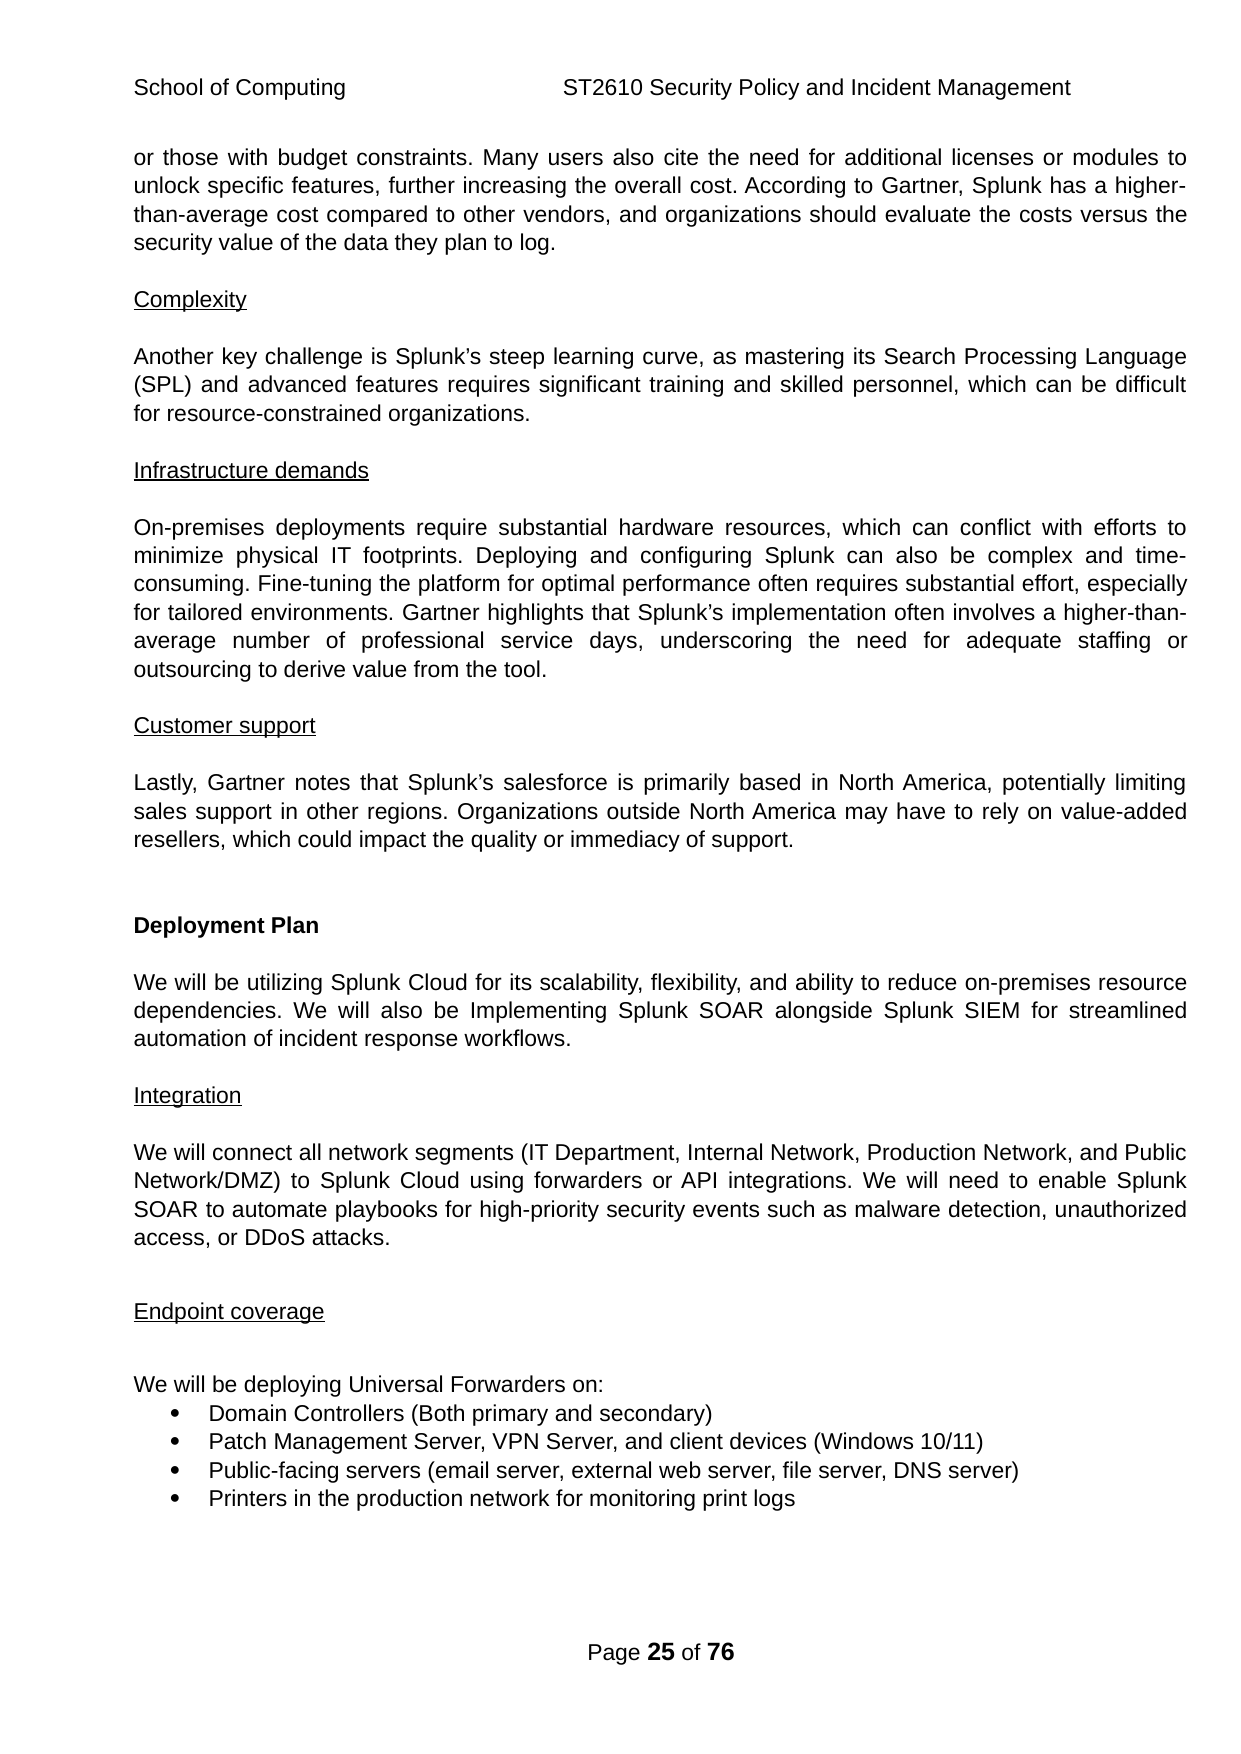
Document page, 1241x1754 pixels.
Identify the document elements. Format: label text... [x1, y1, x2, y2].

text Deployment Plan [133, 912, 1188, 938]
list Patch Management Server, VPN Server, and client devices (Windows 10/11) [171, 1428, 1188, 1455]
text Complexity [133, 286, 1188, 312]
list Domain Controllers (Both primary and secondary) [171, 1400, 1188, 1426]
text Lastly, Gartner notes that Splunk’s salesforce is primarily based in North America, potentially limiting sales support in other regions. Organizations outside North America may have to rely on value-added resellers, which could impact the quality or immediacy of support. [133, 769, 1188, 853]
list Printers in the production network for monitoring print logs [171, 1485, 1188, 1512]
text We will be utilizing Splunk Cloud for its scalability, flexibility, and ability to reduce on-premises resource dependencies. We will also be Implementing Splunk SOAR alongside Splunk SIEM for streamlined automation of incident response workflows. [133, 968, 1188, 1052]
text Another key challenge is Splunk’s steep learning curve, as mastering its Search Processing Language (SPL) and advanced features requires significant training and skilled personnel, which can be difficult for resource-constrained organizations. [133, 343, 1188, 426]
text We will be deploying Universal Forwarders on: [133, 1371, 1188, 1398]
text Endpoint coverage [133, 1298, 1188, 1324]
text Integration [133, 1082, 1188, 1108]
text Customer support [133, 712, 1188, 739]
text Infrastructure demands [133, 457, 1188, 483]
list Public-facing servers (email server, external web server, file server, DNS server) [171, 1457, 1188, 1483]
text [133, 144, 1188, 255]
text On-premises deployments require substantial hardware resources, which can conflict with efforts to minimize physical IT footprints. Deploying and configuring Splunk can also be complex and time-consuming. Fine-tuning the platform for optimal performance often requires substantial effort, especially for tailored environments. Gartner highlights that Splunk’s implementation often involves a higher-than-average number of professional service days, underscoring the need for adequate staffing or outsourcing to derive value from the tool. [133, 513, 1188, 682]
text We will connect all network segments (IT Department, Internal Network, Production Network, and Public Network/DMZ) to Splunk Cloud using forwarders or API integrations. We will need to enable Splunk SOAR to automate playbooks for high-priority security events such as malware detection, unauthorized access, or DDoS attacks. [133, 1139, 1188, 1251]
